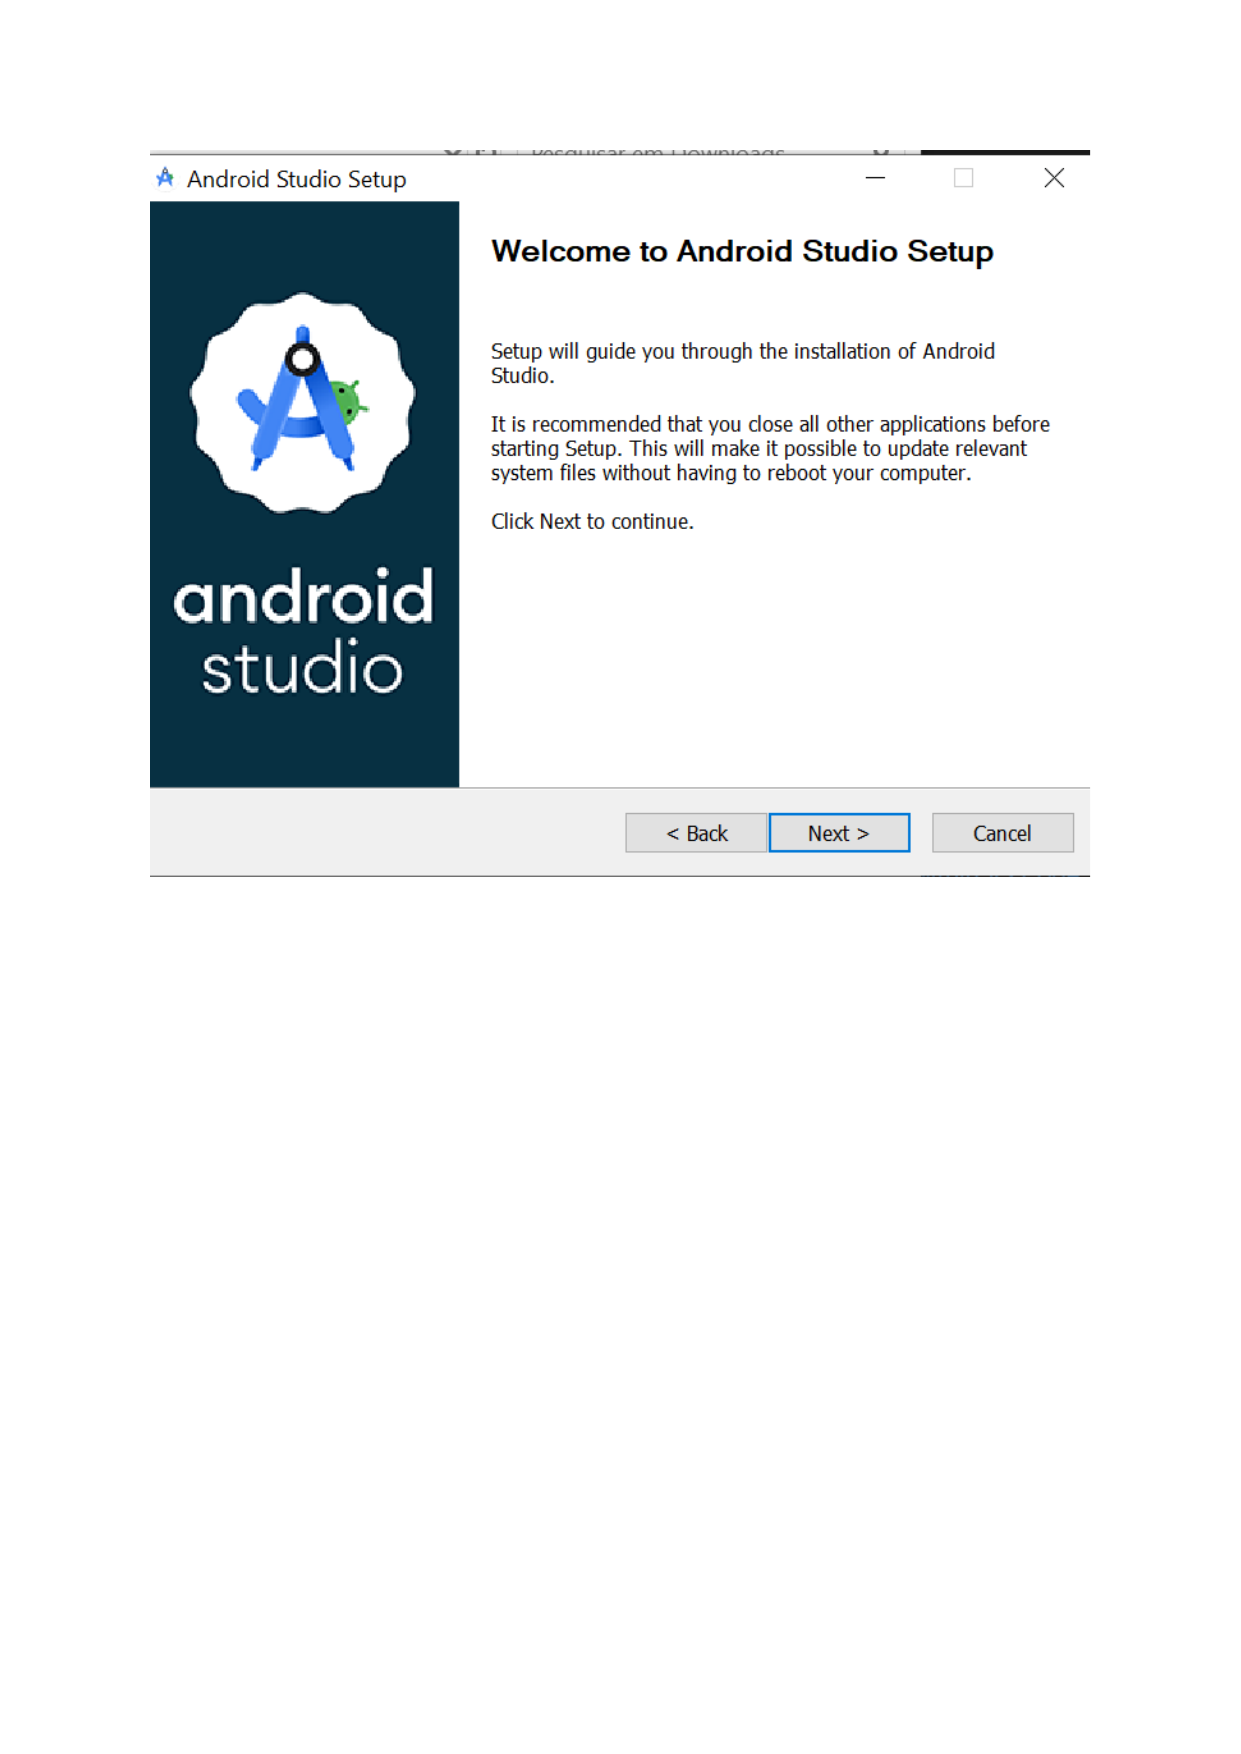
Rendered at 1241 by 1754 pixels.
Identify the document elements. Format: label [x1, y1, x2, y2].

picture [150, 150, 1091, 877]
